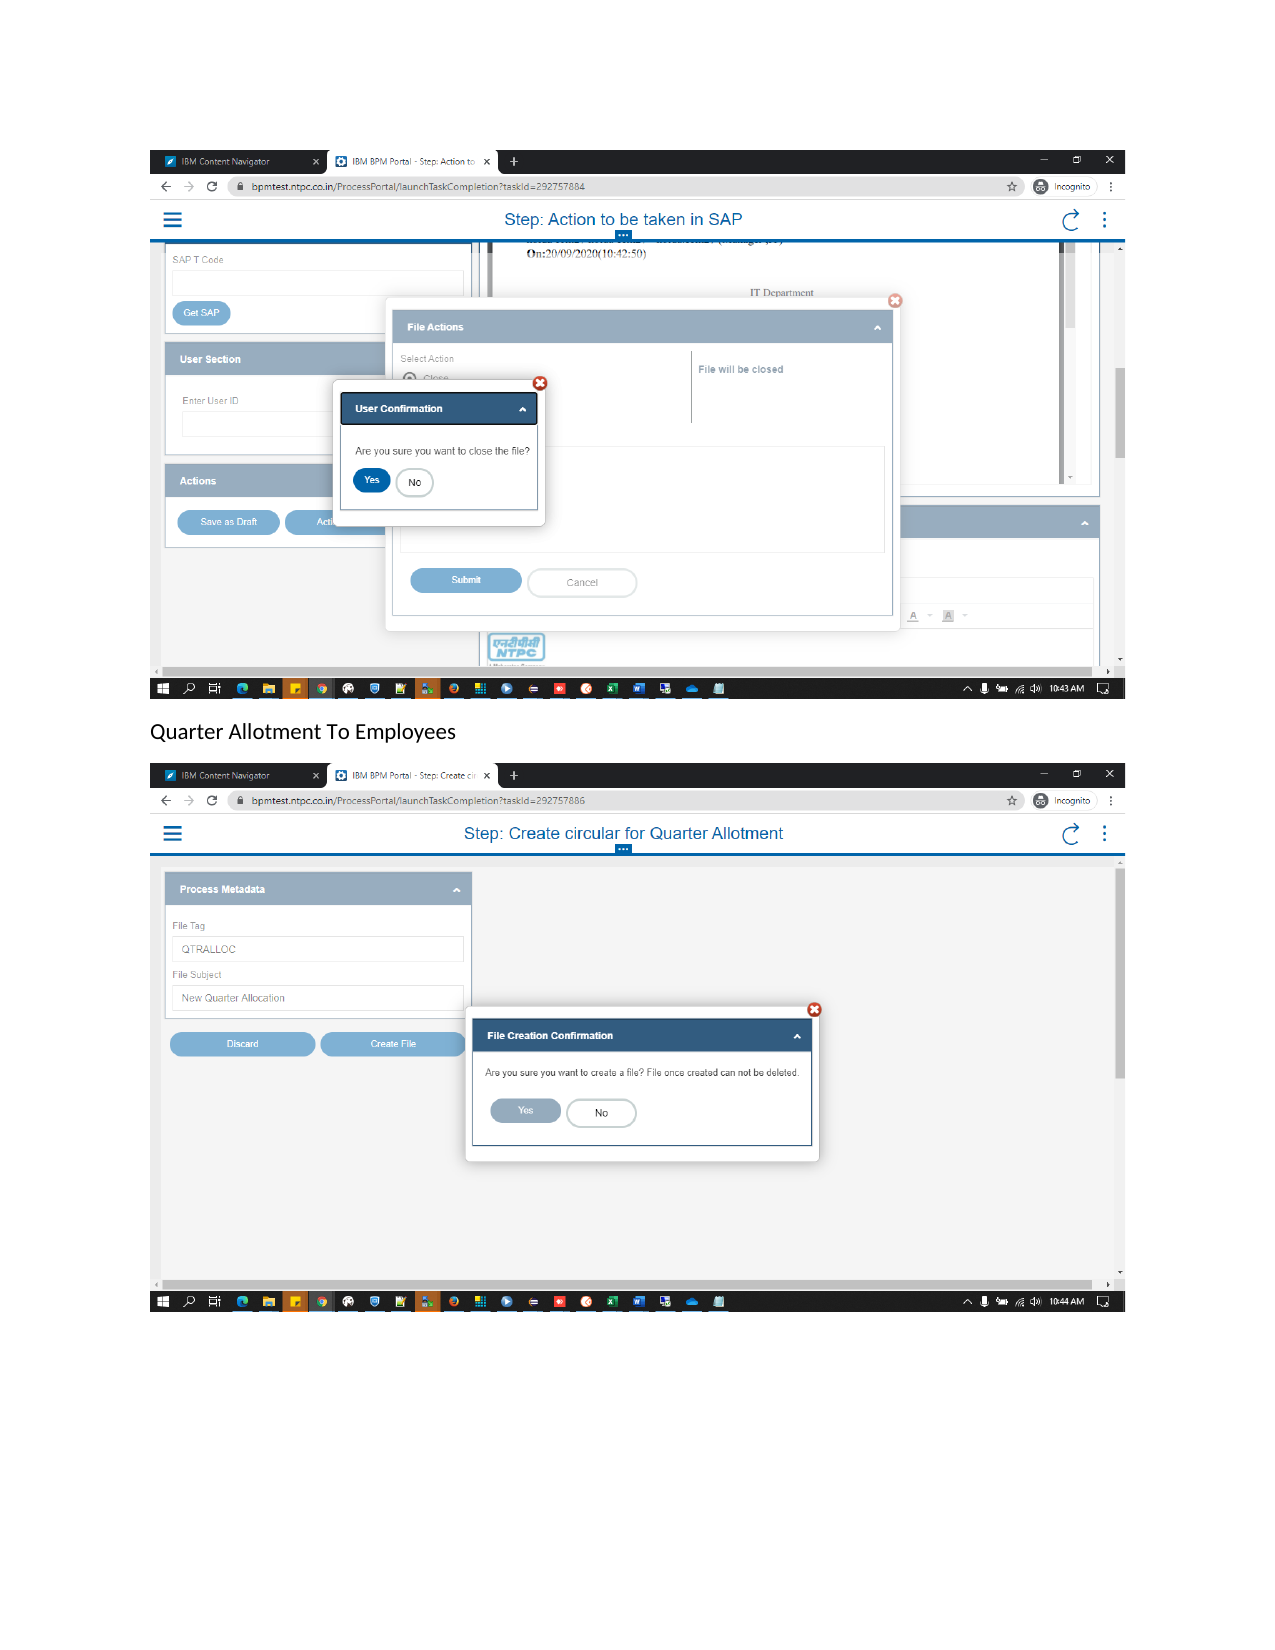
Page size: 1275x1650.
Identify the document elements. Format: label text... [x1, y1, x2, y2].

text Quarter Allotment To Employees [150, 717, 1125, 745]
picture [150, 150, 1125, 699]
picture [150, 763, 1125, 1312]
